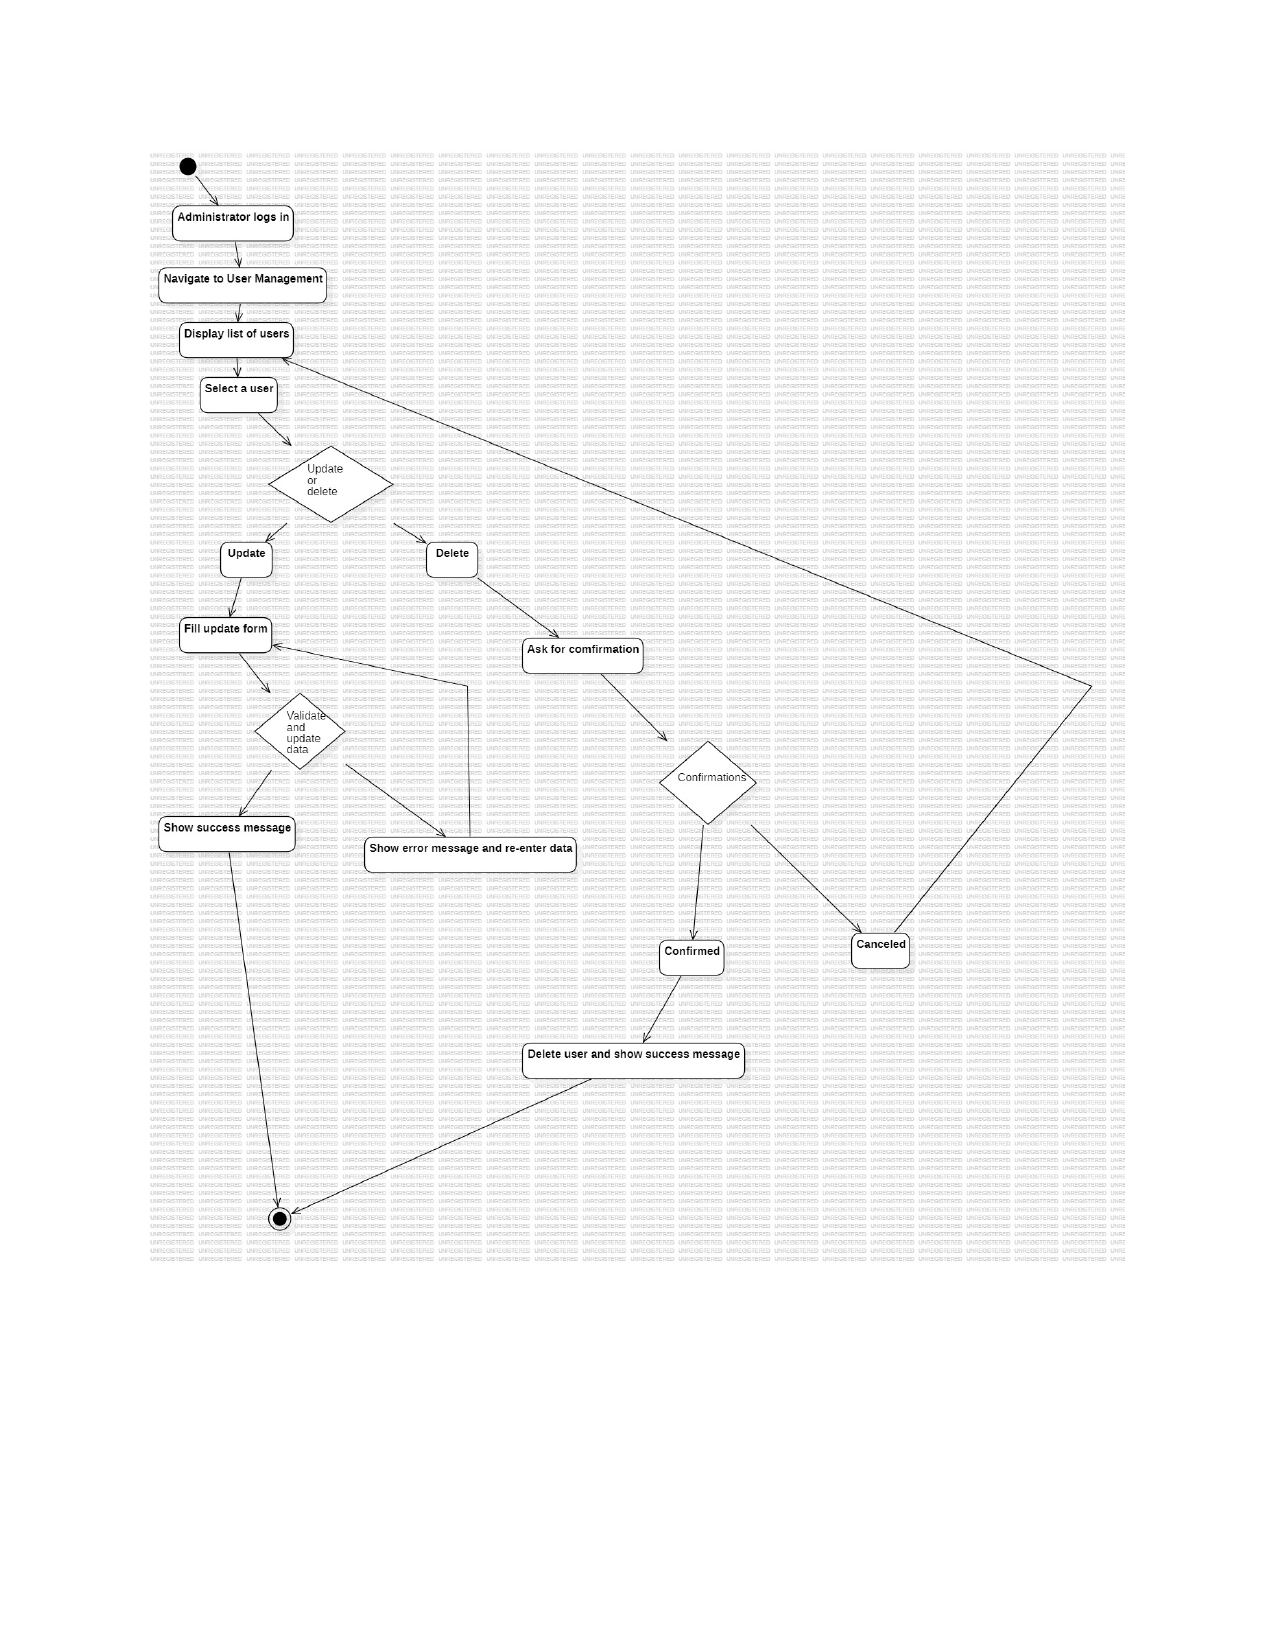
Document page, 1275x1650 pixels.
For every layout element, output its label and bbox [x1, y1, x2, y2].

picture [150, 150, 1125, 1264]
